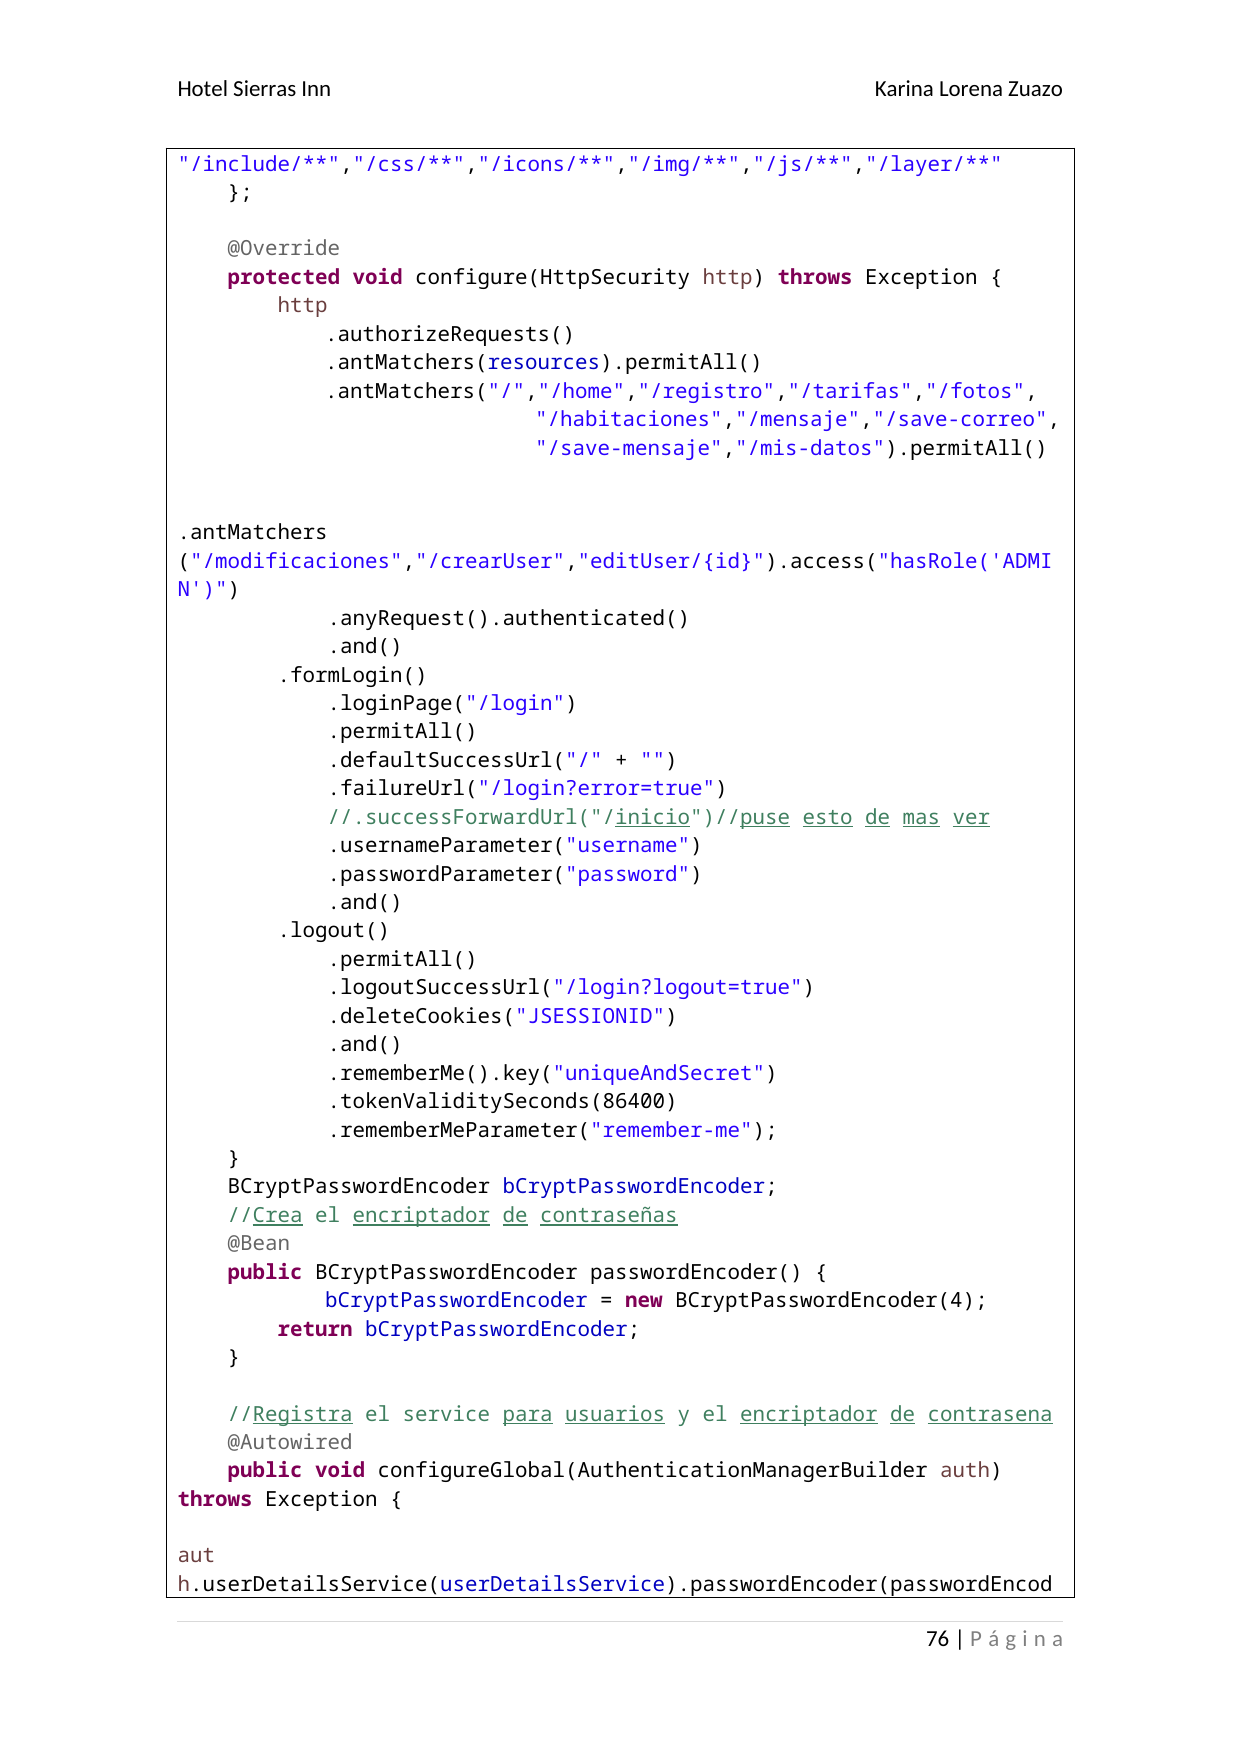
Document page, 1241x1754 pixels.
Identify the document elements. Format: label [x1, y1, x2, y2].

table_header [167, 149, 1074, 1597]
